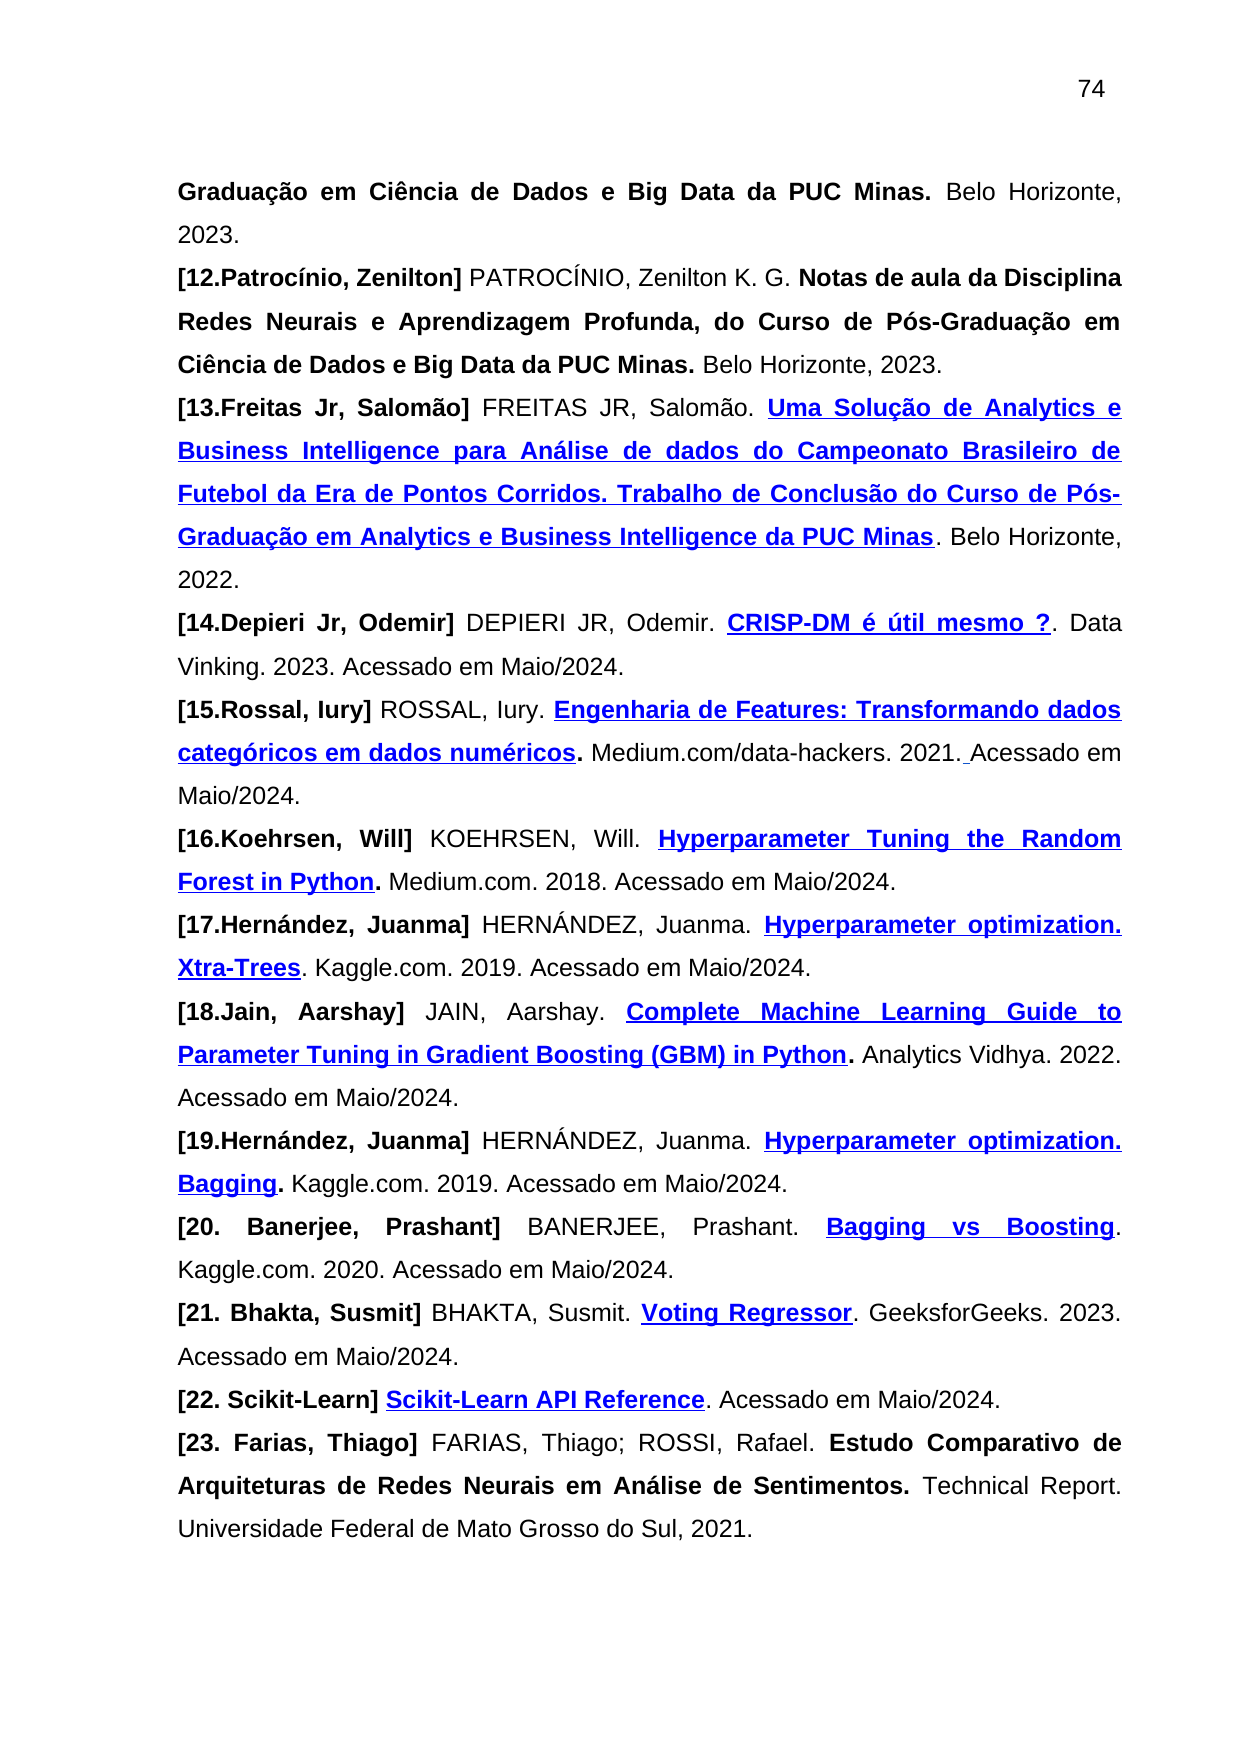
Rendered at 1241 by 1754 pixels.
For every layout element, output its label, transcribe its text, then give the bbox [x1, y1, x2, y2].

text [23. Farias, Thiago] FARIAS, Thiago; ROSSI, Rafael. Estudo Comparativo de Arquiteturas de Redes Neurais em Análise de Sentimentos. Technical Report. Universidade Federal de Mato Grosso do Sul, 2021. [177, 1428, 1122, 1543]
text [14.Depieri Jr, Odemir] DEPIERI JR, Odemir. CRISP-DM é útil mesmo ?. Data Vinking. 2023. Acessado em Maio/2024. [177, 608, 1122, 680]
text [21. Bhakta, Susmit] BHAKTA, Susmit. Voting Regressor. GeeksforGeeks. 2023. Acessado em Maio/2024. [177, 1298, 1122, 1370]
text [13.Freitas Jr, Salomão] FREITAS JR, Salomão. Uma Solução de Analytics e Business Intelligence para Análise de dados do Campeonato Brasileiro de Futebol da Era de Pontos Corridos. Trabalho de Conclusão do Curso de Pós-Graduação em Analytics e Business Intelligence da PUC Minas. Belo Horizonte, 2022. [177, 505, 1122, 594]
text [20. Banerjee, Prashant] BANERJEE, Prashant. Bagging vs Boosting. Kaggle.com. 2020. Acessado em Maio/2024. [177, 1212, 1122, 1284]
text [16.Koehrsen, Will] KOEHRSEN, Will. Hyperparameter Tuning the Random Forest in Python. Medium.com. 2018. Acessado em Maio/2024. [177, 824, 1122, 896]
text [17.Hernández, Juanma] HERNÁNDEZ, Juanma. Hyperparameter optimization. Xtra-Trees. Kaggle.com. 2019. Acessado em Maio/2024. [177, 910, 1122, 982]
text [13.Freitas Jr, Salomão] FREITAS JR, Salomão. Uma Solução de Analytics e Business Intelligence para Análise de dados do Campeonato Brasileiro de Futebol da Era de Pontos Corridos. Trabalho de Conclusão do Curso de Pós-Graduação em Analytics e Business Intelligence da PUC Minas. Belo Horizonte, 2022. [177, 462, 1122, 504]
text [19.Hernández, Juanma] HERNÁNDEZ, Juanma. Hyperparameter optimization. Bagging. Kaggle.com. 2019. Acessado em Maio/2024. [177, 1126, 1122, 1198]
text [18.Jain, Aarshay] JAIN, Aarshay. Complete Machine Learning Guide to Parameter Tuning in Gradient Boosting (GBM) in Python. Analytics Vidhya. 2022. Acessado em Maio/2024. [177, 997, 1122, 1112]
text [12.Patrocínio, Zenilton] PATROCÍNIO, Zenilton K. G. Notas de aula da Disciplina Redes Neurais e Aprendizagem Profunda, do Curso de Pós-Graduação em Ciência de Dados e Big Data da PUC Minas. Belo Horizonte, 2023. [177, 263, 1122, 378]
text [13.Freitas Jr, Salomão] FREITAS JR, Salomão. Uma Solução de Analytics e Business Intelligence para Análise de dados do Campeonato Brasileiro de Futebol da Era de Pontos Corridos. Trabalho de Conclusão do Curso de Pós-Graduação em Analytics e Business Intelligence da PUC Minas. Belo Horizonte, 2022. [177, 393, 1122, 461]
text [22. Scikit-Learn] Scikit-Learn API Reference. Acessado em Maio/2024. [177, 1385, 1122, 1413]
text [177, 177, 1122, 249]
text [15.Rossal, Iury] ROSSAL, Iury. Engenharia de Features: Transformando dados categóricos em dados numéricos. Medium.com/data-hackers. 2021. Acessado em Maio/2024. [177, 695, 1122, 810]
